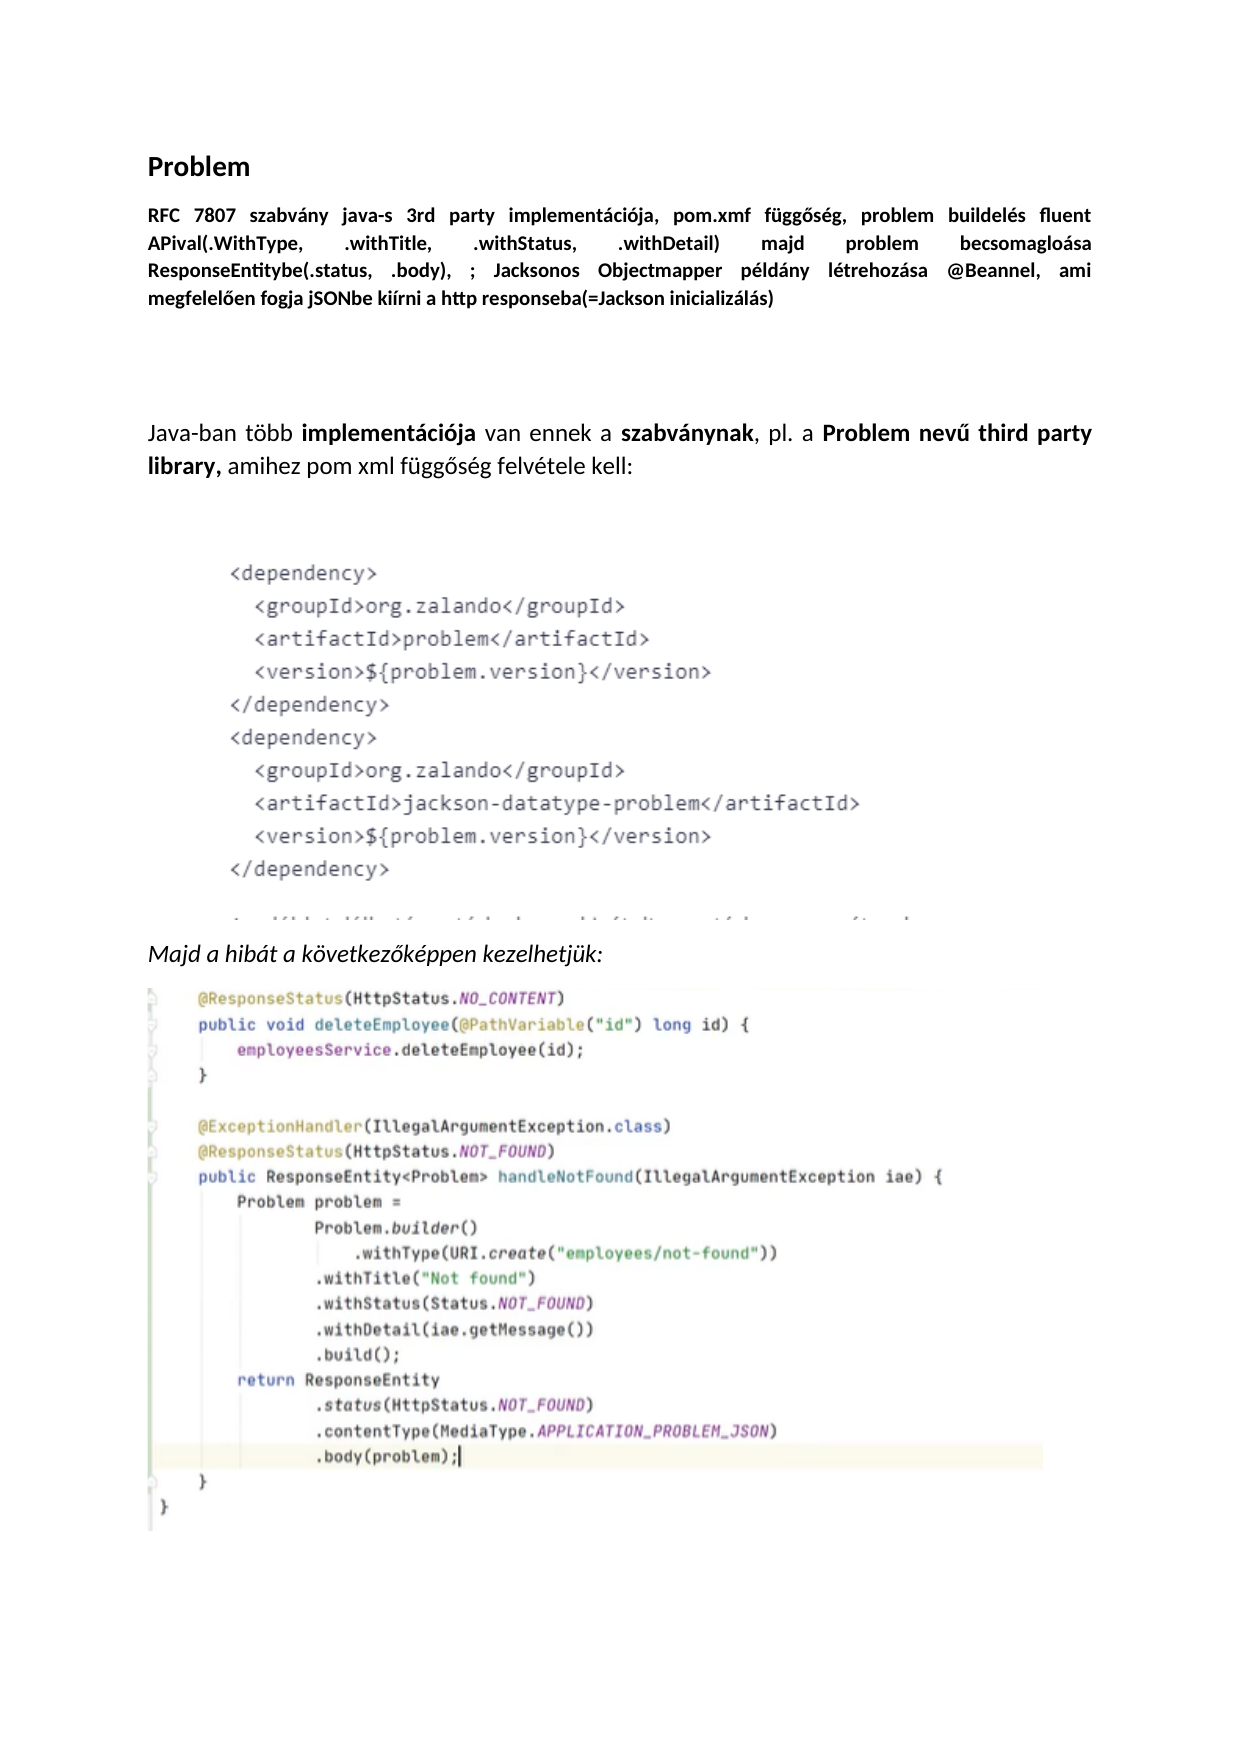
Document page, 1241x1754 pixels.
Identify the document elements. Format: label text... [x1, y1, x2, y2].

text RFC 7807 szabvány java-s 3rd party implementációja, pom.xmf függőség, problem buildelés fluent APival(.WithType, .withTitle, .withStatus, .withDetail) majd problem becsomagloása ResponseEntitybe(.status, .body), ; Jacksonos Objectmapper példány létrehozása @Beannel, ami megfelelően fogja jSONbe kiírni a http responseba(=Jackson inicializálás) [148, 203, 1093, 310]
picture [147, 549, 909, 920]
text Java-ban több implementációja van ennek a szabványnak, pl. a Problem nevű third party library, amihez pom xml függőség felvétele kell: [148, 417, 1093, 481]
text Problem [148, 148, 1093, 183]
text Majd a hibát a következőképpen kezelhetjük: [148, 938, 1093, 969]
picture [147, 988, 1043, 1531]
